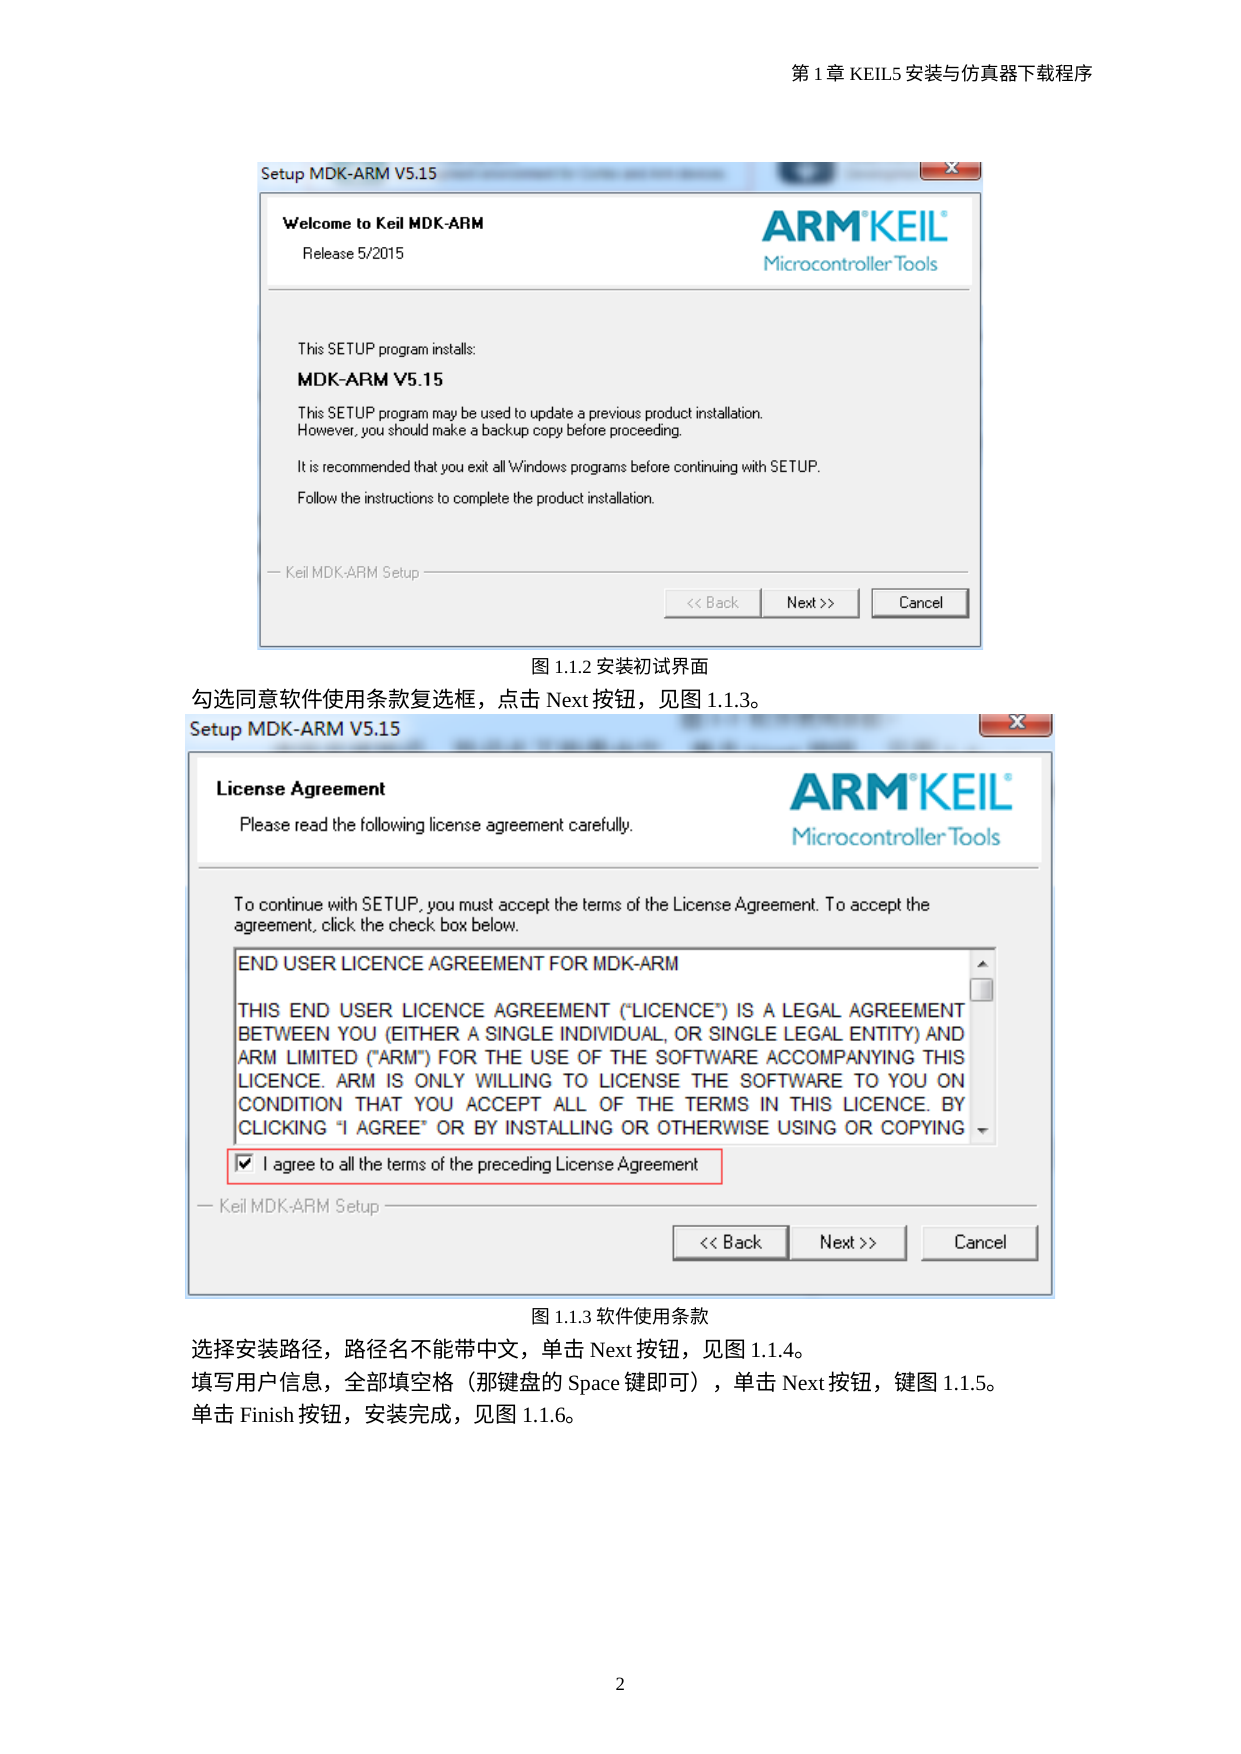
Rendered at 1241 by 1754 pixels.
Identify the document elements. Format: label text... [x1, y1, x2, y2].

picture [185, 714, 1056, 1299]
text 单击Finish按钮，安装完成，见图1.1.6。 [148, 1397, 1092, 1429]
text 图1.1.3 软件使用条款 [148, 1299, 1092, 1332]
text 勾选同意软件使用条款复选框，点击Next按钮，见图1.1.3。 [148, 682, 1092, 714]
picture [257, 162, 984, 650]
text 图1.1.2 安装初试界面 [148, 649, 1092, 682]
text 选择安装路径，路径名不能带中文，单击Next按钮，见图1.1.4。 [148, 1332, 1092, 1364]
text 填写用户信息，全部填空格（那键盘的Space键即可），单击Next按钮，键图1.1.5。 [148, 1364, 1092, 1397]
